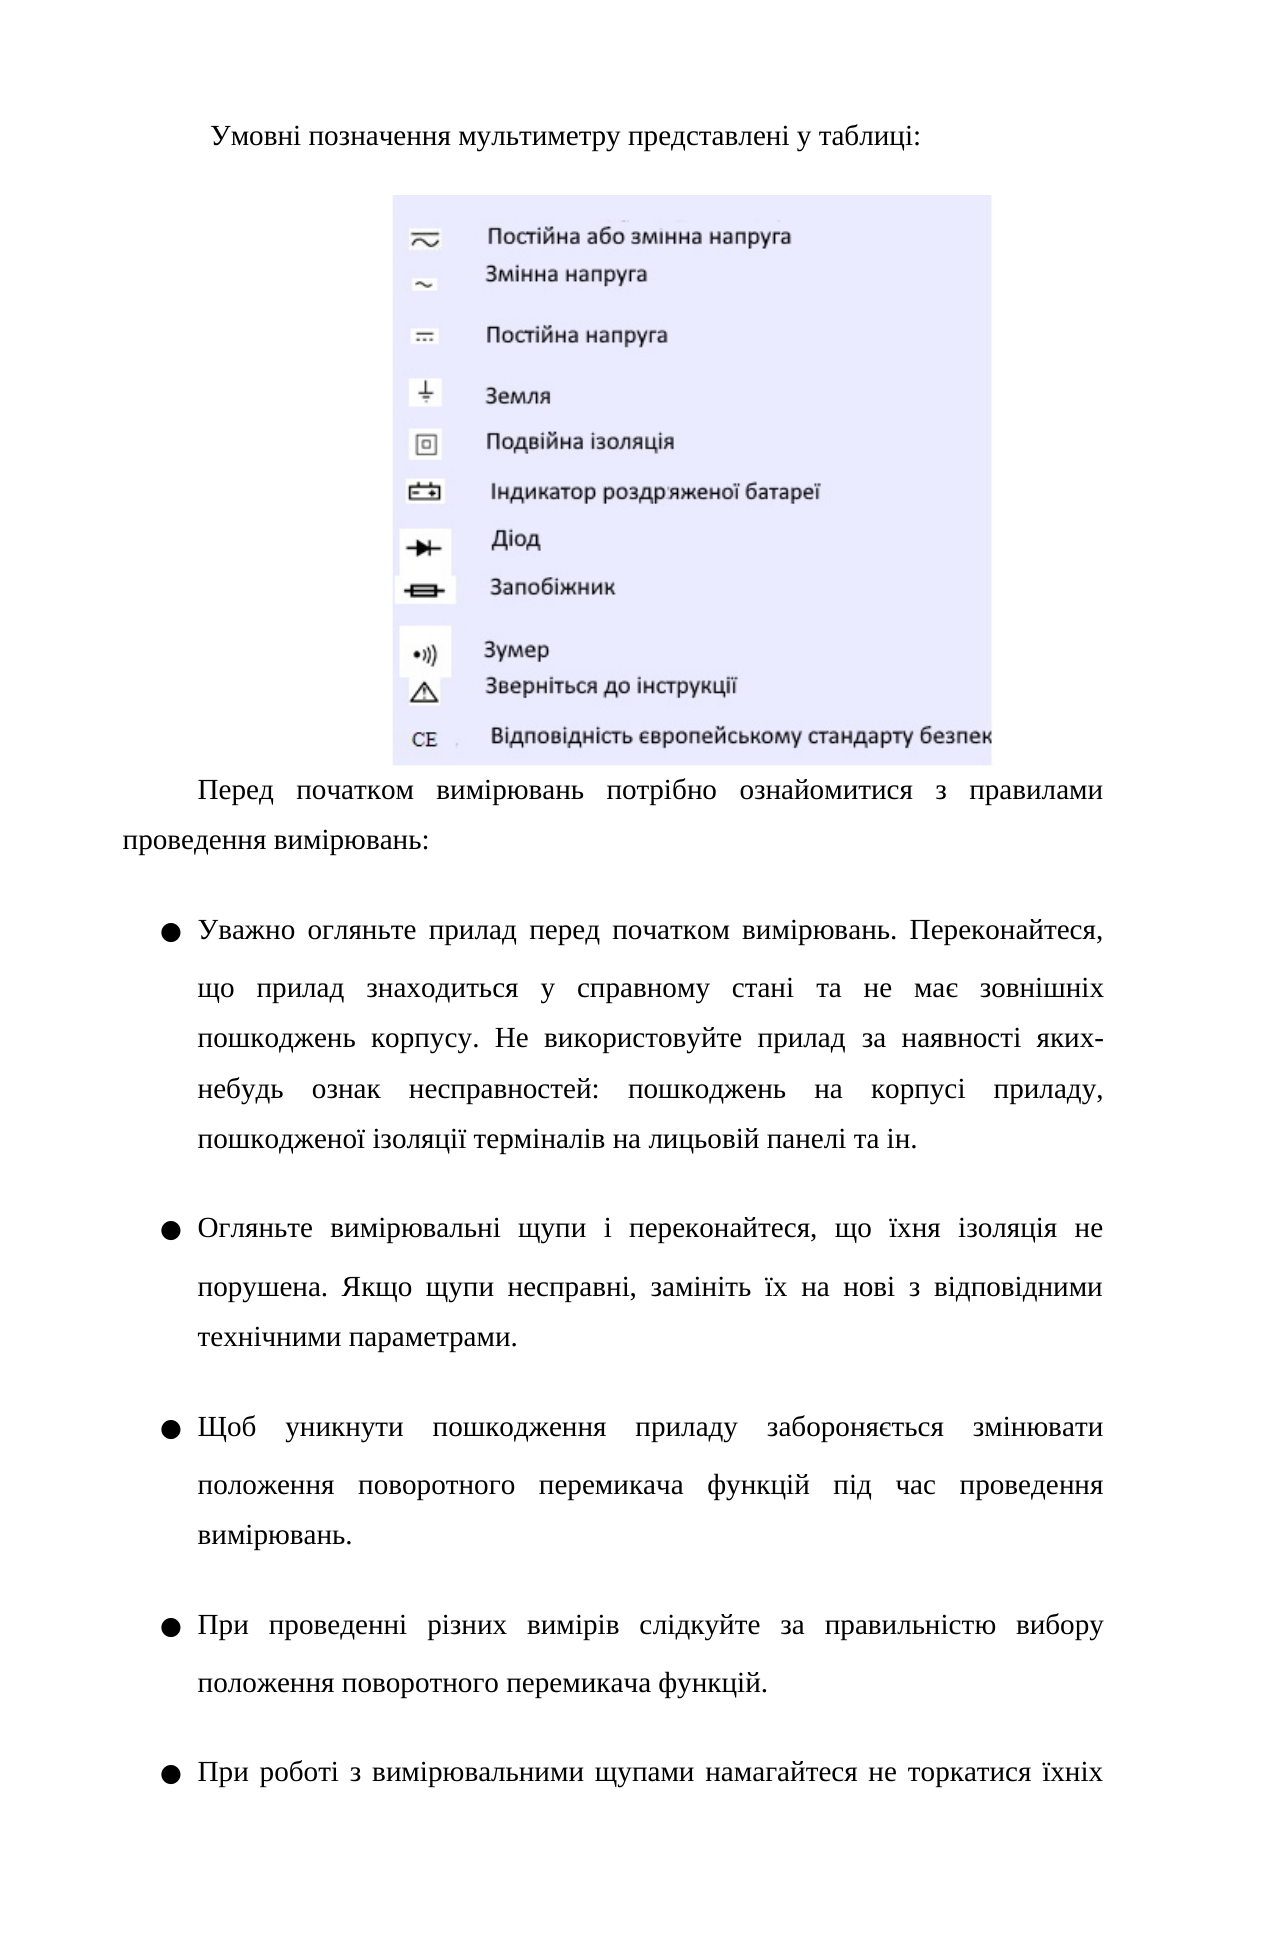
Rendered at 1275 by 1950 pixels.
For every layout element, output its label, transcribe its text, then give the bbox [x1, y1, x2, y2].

text Перед початком вимірювань потрібно ознайомитися з правилами проведення вимірювань: [122, 772, 1104, 856]
list Уважно огляньте прилад перед початком вимірювань. Переконайтеся, що прилад знаходиться у справному стані та не має зовнішніх пошкоджень корпусу. Не використовуйте прилад за наявності яких-небудь ознак несправностей: пошкоджень на корпусі приладу, пошкодженої ізоляції терміналів на лицьовій панелі та ін. [160, 902, 1104, 1154]
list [160, 1745, 1104, 1796]
picture [392, 195, 998, 767]
list Огляньте вимірювальні щупи і переконайтеся, що їхня ізоляція не порушена. Якщо щупи несправні, замініть їх на нові з відповідними технічними параметрами. [160, 1201, 1104, 1353]
list Щоб уникнути пошкодження приладу забороняється змінювати положення поворотного перемикача функцій під час проведення вимірювань. [160, 1399, 1104, 1551]
list При проведенні різних вимірів слідкуйте за правильністю вибору положення поворотного перемикача функцій. [160, 1597, 1104, 1699]
text Умовні позначення мультиметру представлені у таблиці: [122, 118, 1104, 152]
